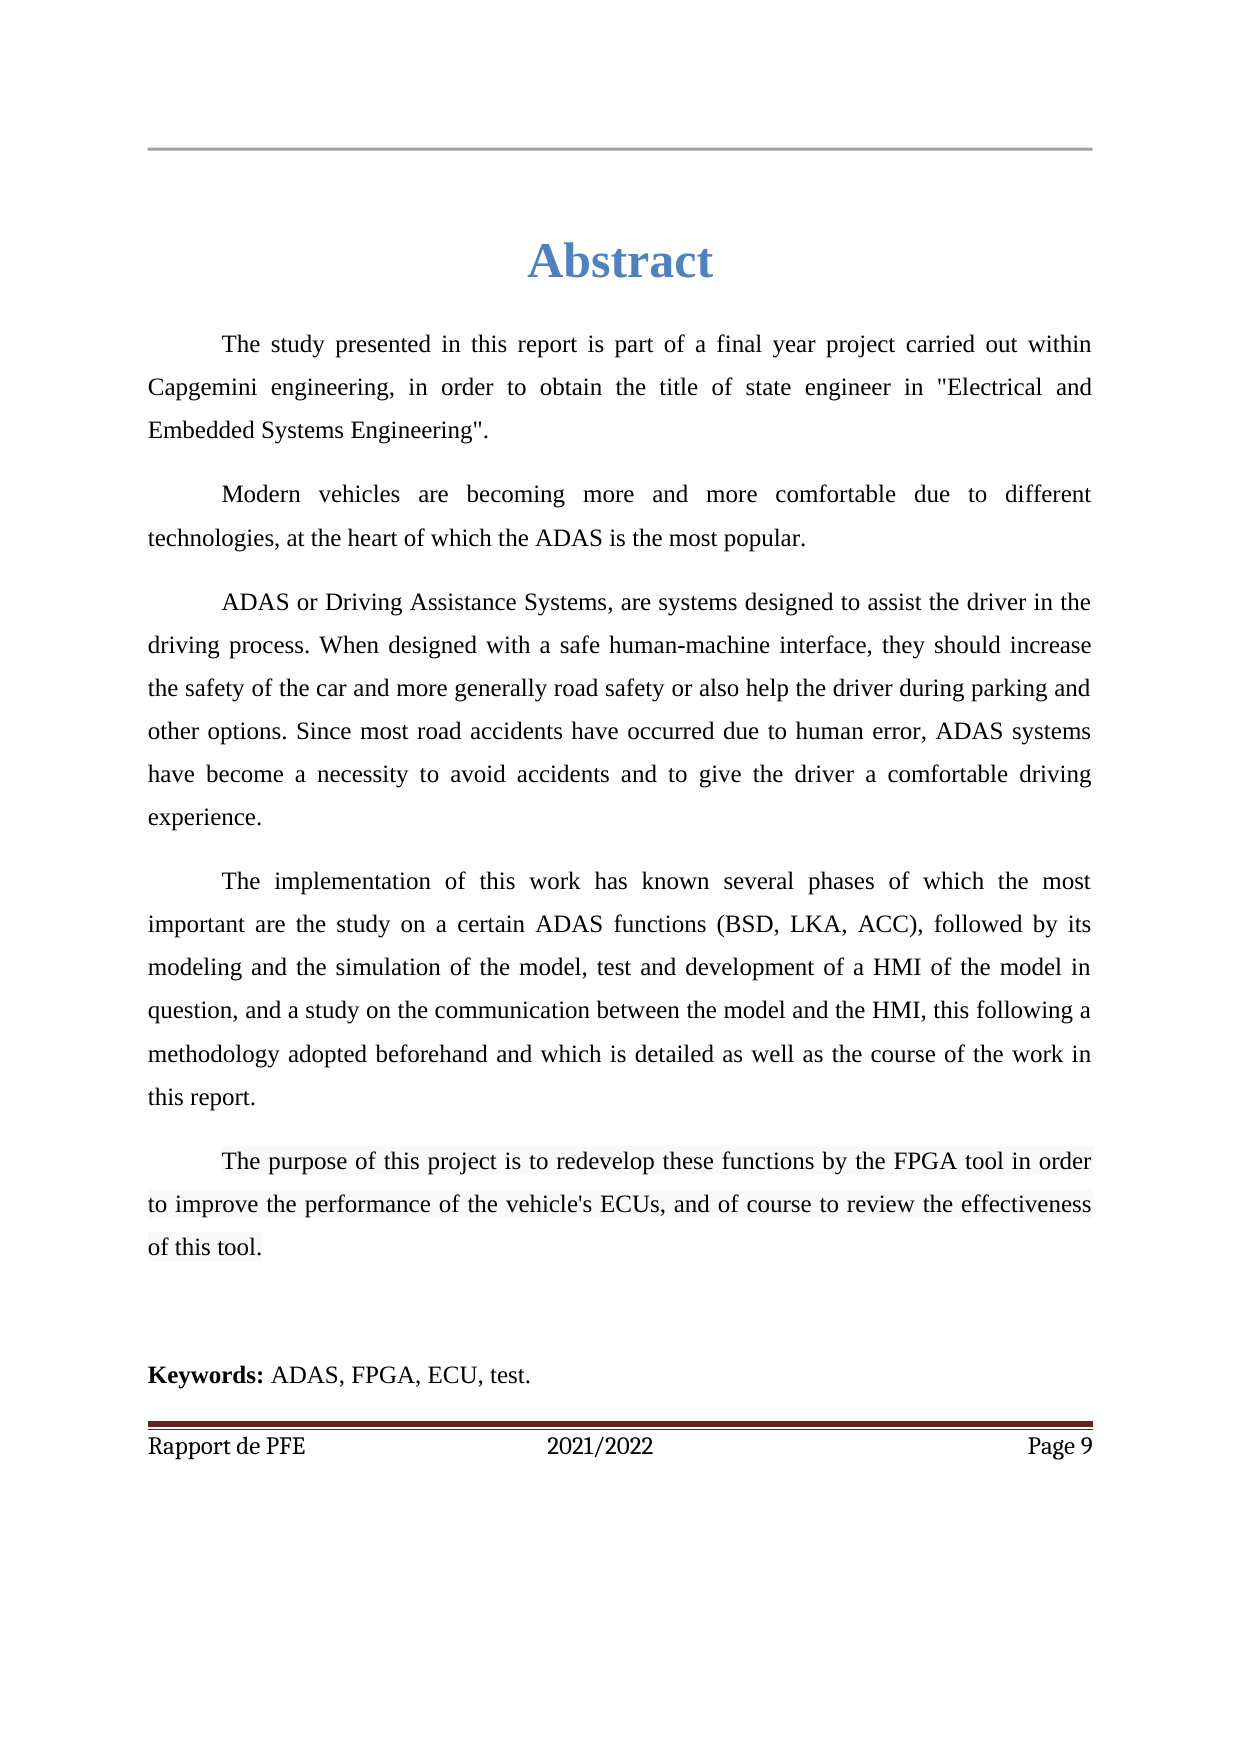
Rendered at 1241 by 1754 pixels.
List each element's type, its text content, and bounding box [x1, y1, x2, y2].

text The purpose of this project is to redevelop these functions by the FPGA tool in order to improve the performance of the vehicle's ECUs, and of course to review the effectiveness of this tool. [148, 1218, 1093, 1261]
text The implementation of this work has known several phases of which the most important are the study on a certain ADAS functions (BSD, LKA, ACC), followed by its modeling and the simulation of the model, test and development of a HMI of the model in question, and a study on the communication between the model and the HMI, this following a methodology adopted beforehand and which is detailed as well as the course of the work in this report. [148, 866, 1093, 1111]
text Modern vehicles are becoming more and more comfortable due to different technologies, at the heart of which the ADAS is the most popular. [148, 479, 1093, 551]
text The study presented in this report is part of a final year project carried out within Capgemini engineering, in order to obtain the title of state engineer in "Electrical and Embedded Systems Engineering". [148, 329, 1093, 444]
text The purpose of this project is to redevelop these functions by the FPGA tool in order to improve the performance of the vehicle's ECUs, and of course to review the effectiveness of this tool. [148, 1146, 1093, 1189]
subtitle Abstract [148, 231, 1093, 288]
text ADAS or Driving Assistance Systems, are systems designed to assist the driver in the driving process. When designed with a safe human-machine interface, they should increase the safety of the car and more generally road safety or also help the driver during parking and other options. Since most road accidents have occurred due to human error, ADAS systems have become a necessity to avoid accidents and to give the driver a comfortable driving experience. [148, 587, 1093, 831]
text Keywords: ADAS, FPGA, ECU, test. [148, 1360, 1093, 1389]
